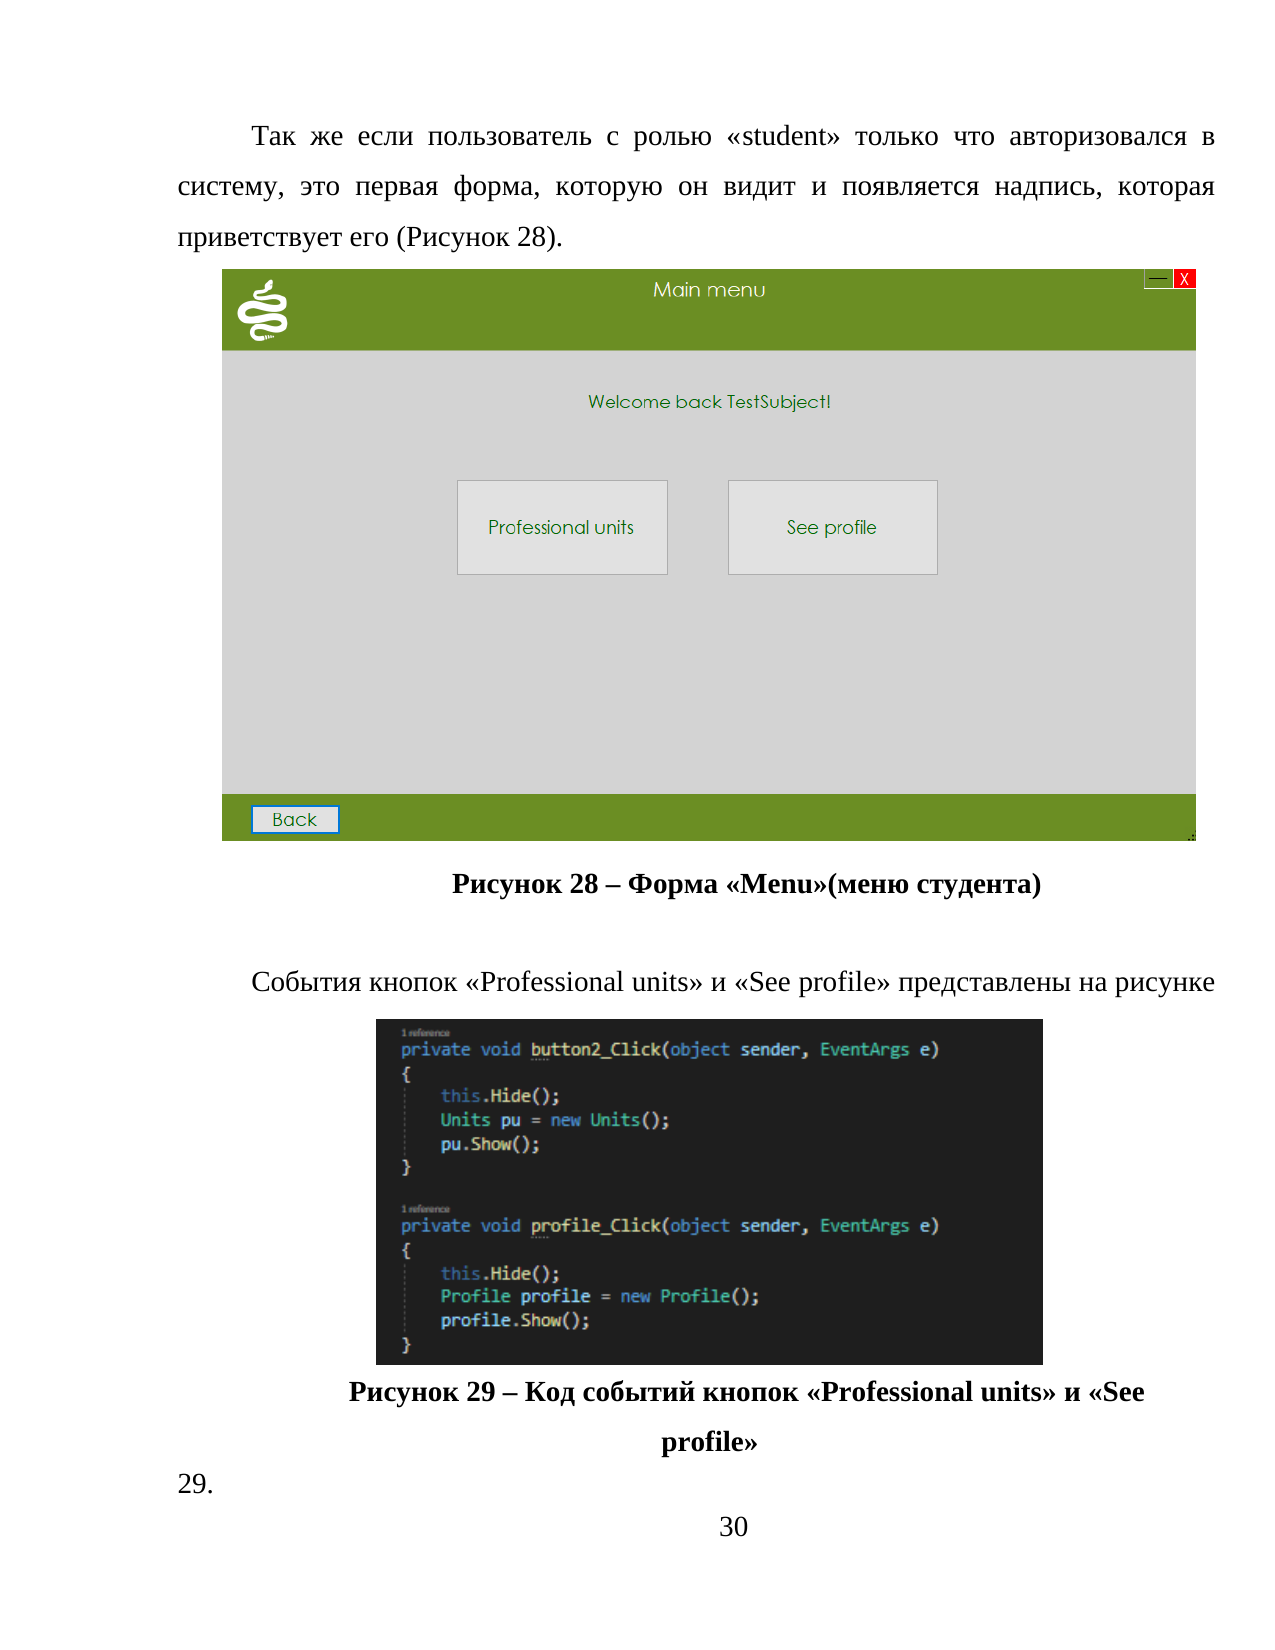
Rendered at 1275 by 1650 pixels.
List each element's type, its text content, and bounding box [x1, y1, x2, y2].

text Так же если пользователь с ролью «student» только что авторизовался в систему, это первая форма, которую он видит и появляется надпись, которая приветствует его (Рисунок 28). [177, 118, 1216, 252]
picture [222, 269, 1196, 841]
picture [376, 1019, 1043, 1365]
